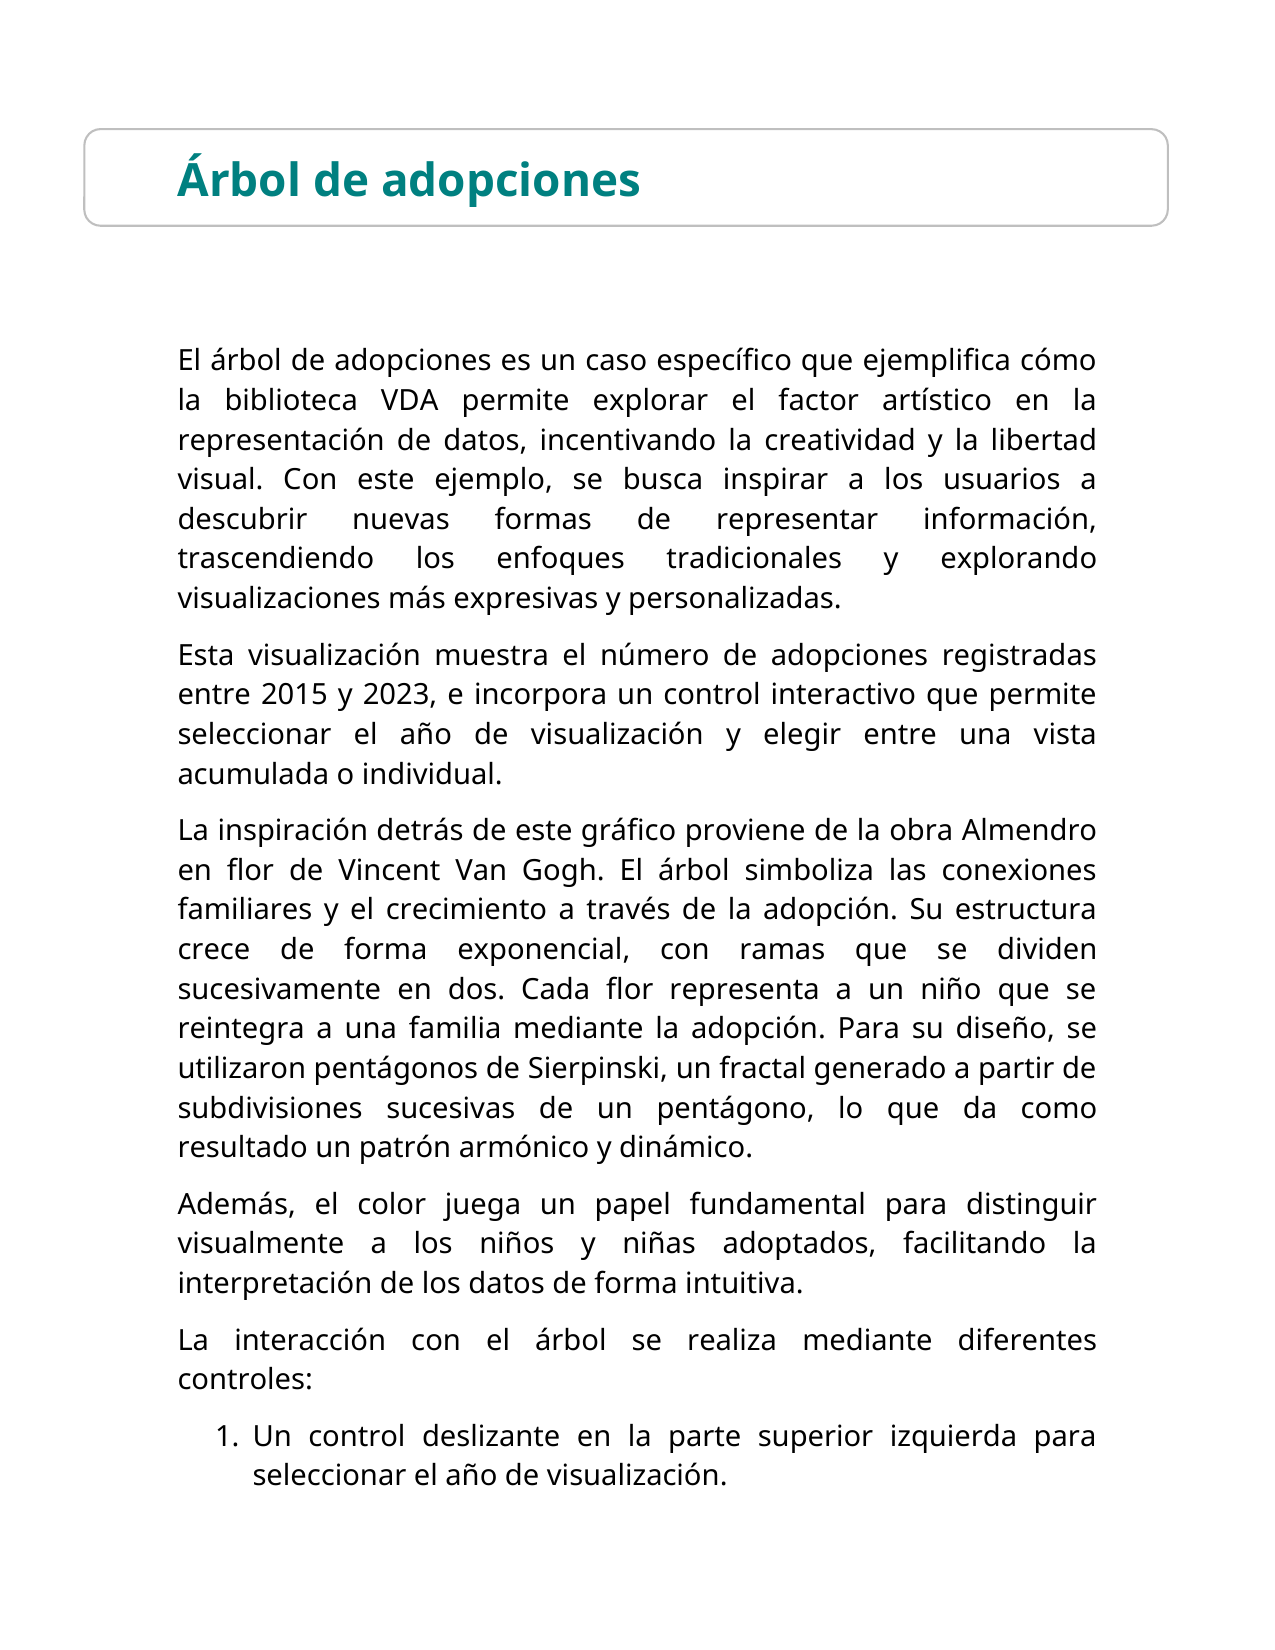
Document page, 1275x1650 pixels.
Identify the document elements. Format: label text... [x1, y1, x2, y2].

list Un control deslizante en la parte superior izquierda para seleccionar el año de visualización. [215, 1415, 1098, 1494]
text Además, el color juega un papel fundamental para distinguir visualmente a los niños y niñas adoptados, facilitando la interpretación de los datos de forma intuitiva. [177, 1183, 1098, 1302]
text El árbol de adopciones es un caso específico que ejemplifica cómo la biblioteca VDA permite explorar el factor artístico en la representación de datos, incentivando la creatividad y la libertad visual. Con este ejemplo, se busca inspirar a los usuarios a descubrir nuevas formas de representar información, trascendiendo los enfoques tradicionales y explorando visualizaciones más expresivas y personalizadas. [177, 339, 1098, 617]
subtitle Árbol de adopciones [177, 148, 1098, 210]
text La inspiración detrás de este gráfico proviene de la obra Almendro en flor de Vincent Van Gogh. El árbol simboliza las conexiones familiares y el crecimiento a través de la adopción. Su estructura crece de forma exponencial, con ramas que se dividen sucesivamente en dos. Cada flor representa a un niño que se reintegra a una familia mediante la adopción. Para su diseño, se utilizaron pentágonos de Sierpinski, un fractal generado a partir de subdivisiones sucesivas de un pentágono, lo que da como resultado un patrón armónico y dinámico. [177, 809, 1098, 1166]
text La interacción con el árbol se realiza mediante diferentes controles: [177, 1319, 1098, 1398]
text Esta visualización muestra el número de adopciones registradas entre 2015 y 2023, e incorpora un control interactivo que permite seleccionar el año de visualización y elegir entre una vista acumulada o individual. [177, 634, 1098, 793]
